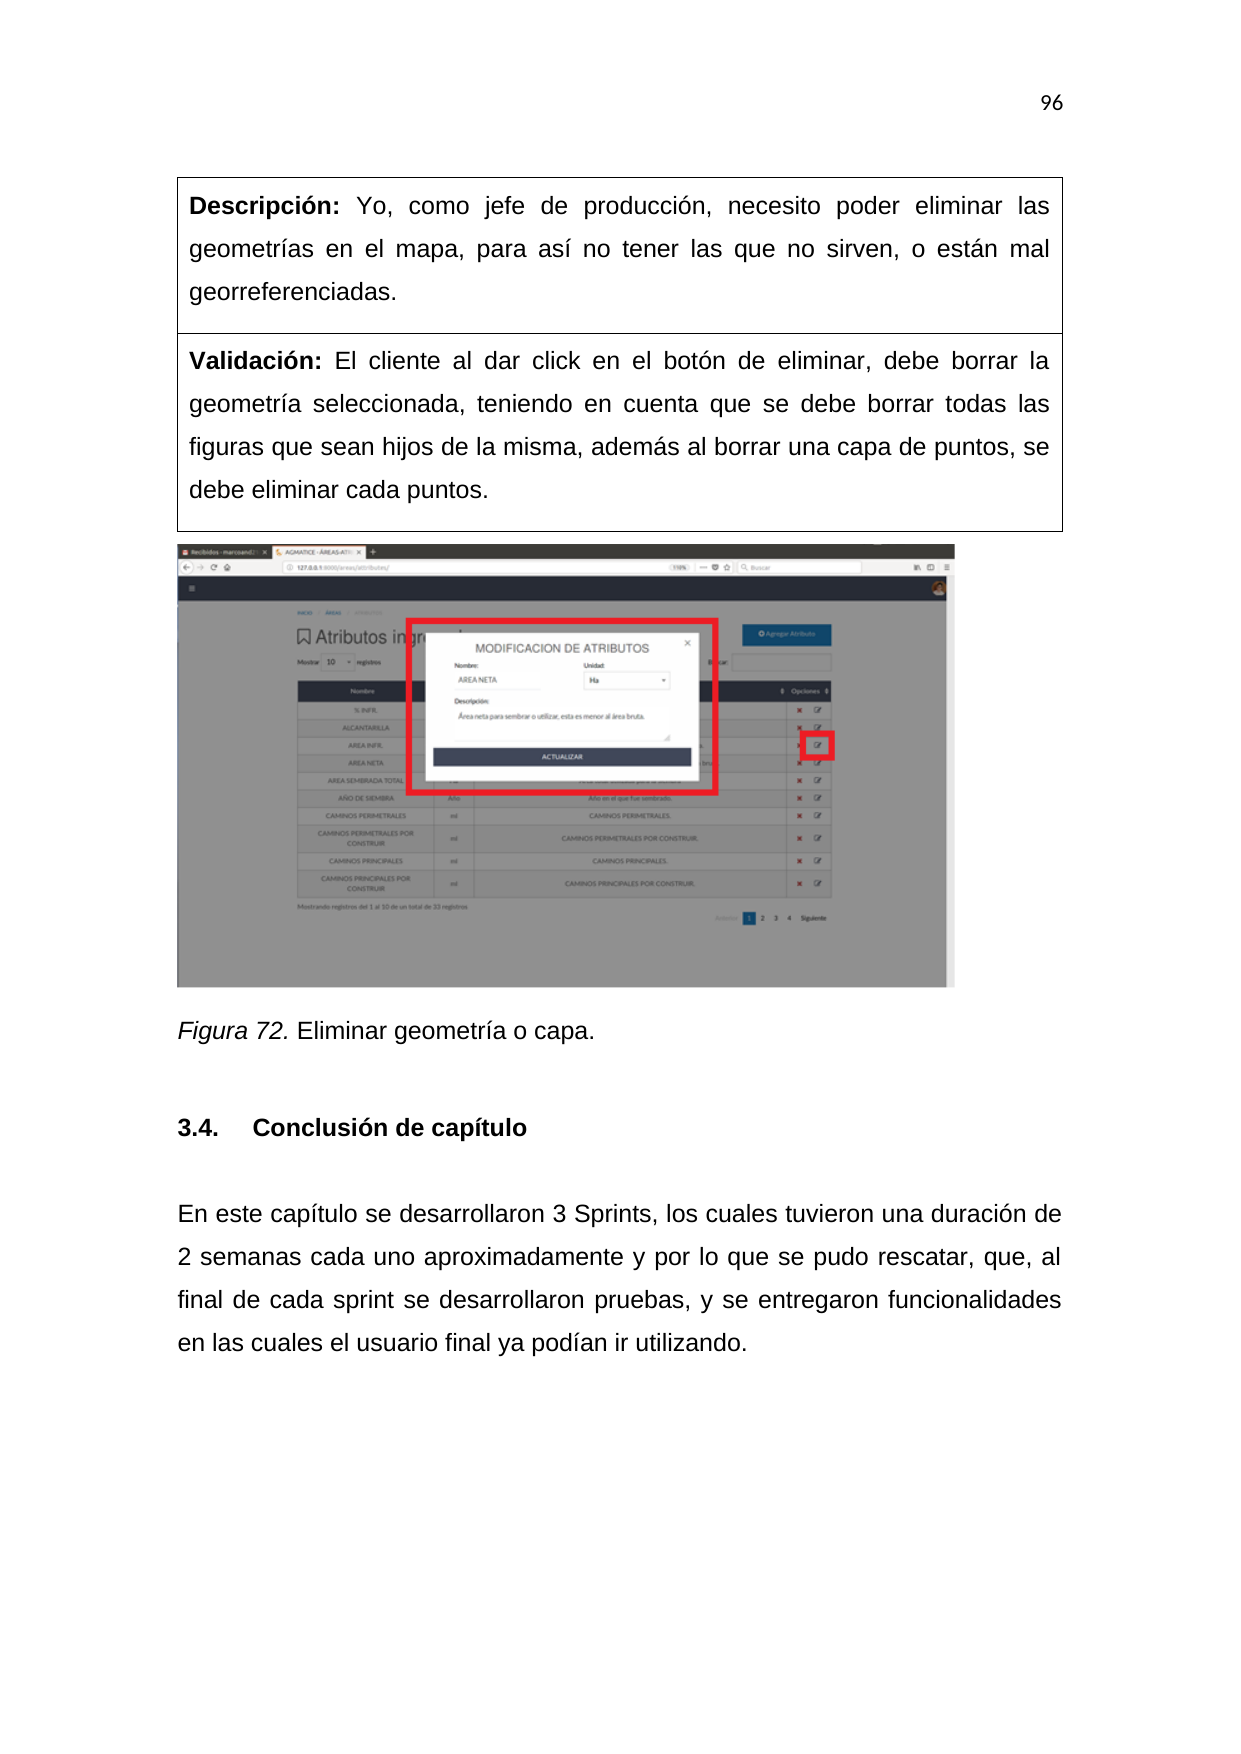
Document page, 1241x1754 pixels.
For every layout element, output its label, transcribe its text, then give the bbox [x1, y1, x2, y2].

subtitle En este capítulo se desarrollaron 3 Sprints, los cuales tuvieron una duración de 2 semanas cada uno aproximadamente y por lo que se pudo rescatar, que, al final de cada sprint se desarrollaron pruebas, y se entregaron funcionalidades en las cuales el usuario final ya podían ir utilizando. [177, 1199, 1063, 1357]
picture [177, 544, 955, 990]
subtitle Conclusión de capítulo [177, 1113, 1063, 1142]
table_cell Validación: El cliente al dar click en el botón de eliminar, debe borrar la geometría seleccionada, teniendo en cuenta que se debe borrar todas las figuras que sean hijos de la misma, además al borrar una capa de puntos, se debe eliminar cada puntos. [178, 334, 1062, 531]
text Figura 72. Eliminar geometría o capa. [177, 1016, 1063, 1045]
table_cell Descripción: Yo, como jefe de producción, necesito poder eliminar las geometrías en el mapa, para así no tener las que no sirven, o están mal georreferenciadas. [178, 178, 1062, 332]
